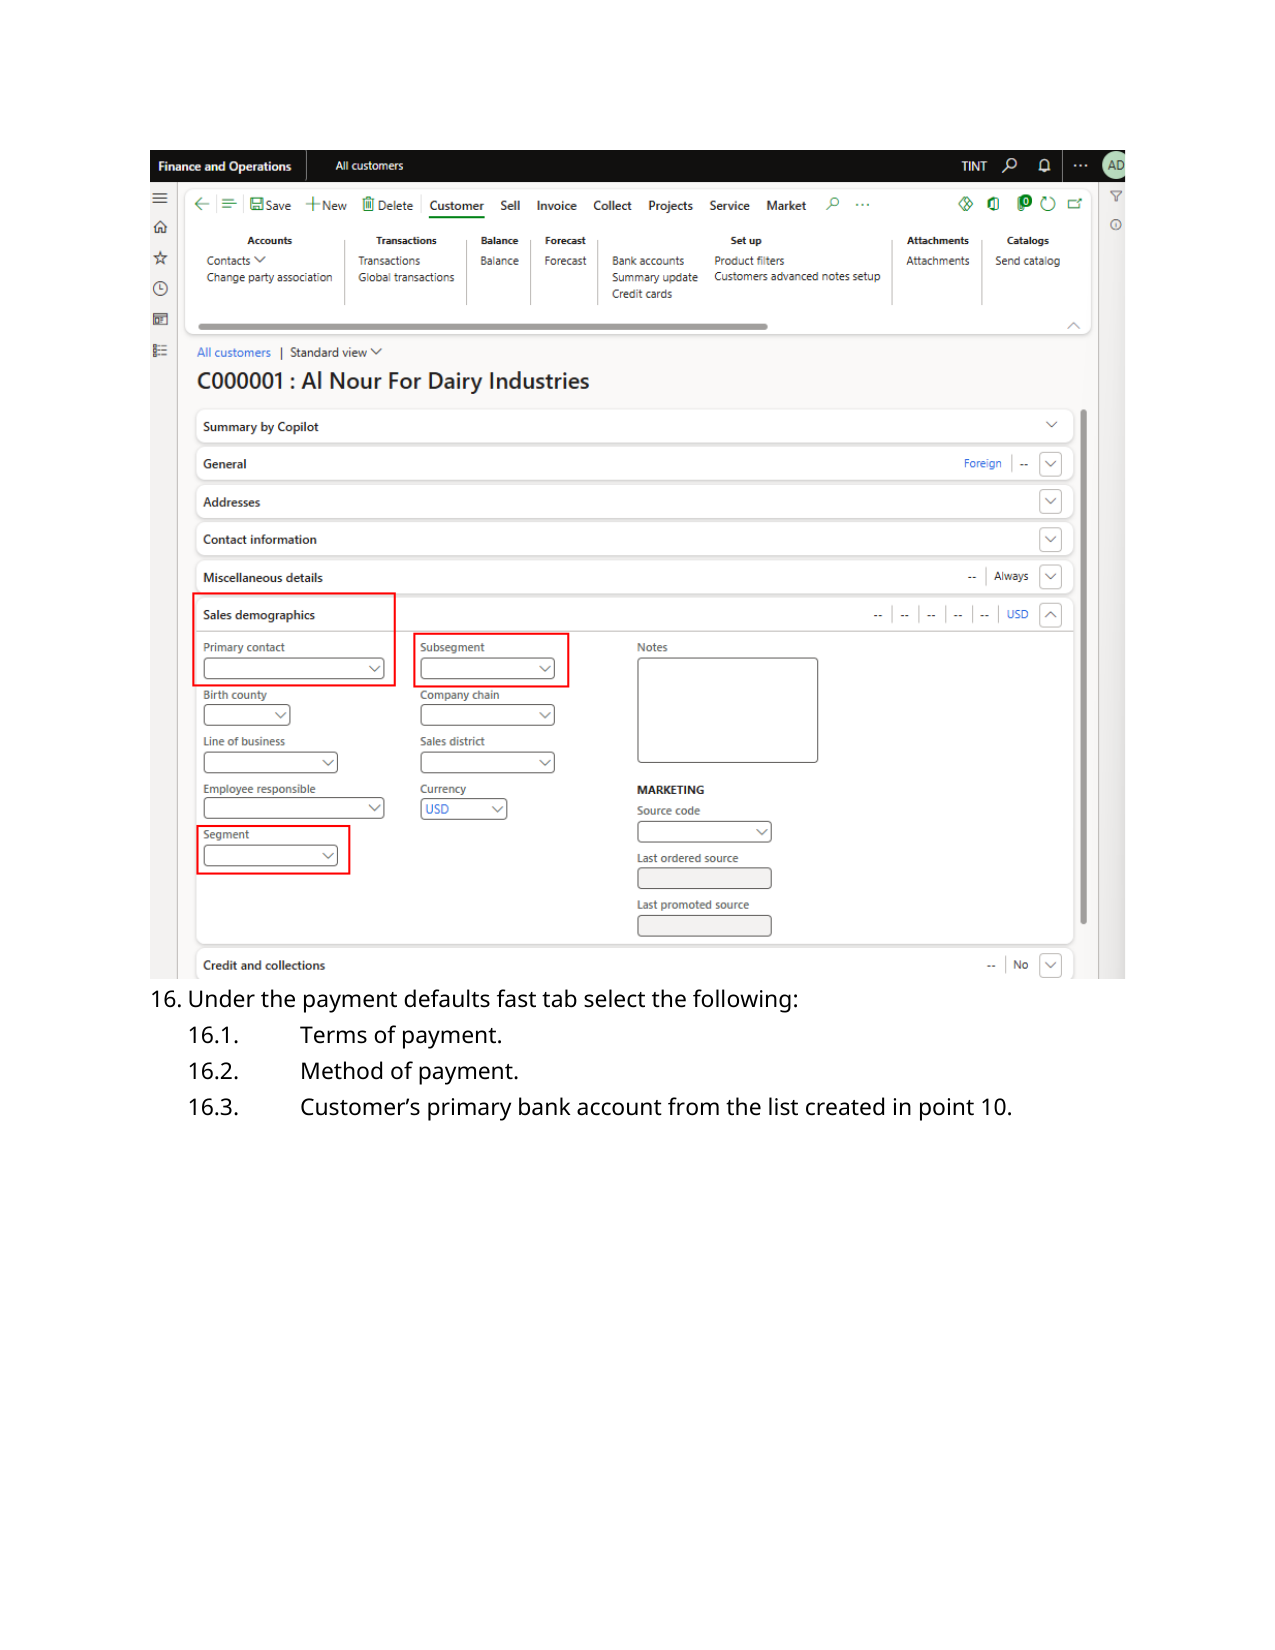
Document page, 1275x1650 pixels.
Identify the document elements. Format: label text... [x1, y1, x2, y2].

picture [150, 150, 1125, 979]
list Method of payment. [187, 1055, 1140, 1086]
list Under the payment defaults fast tab select the following: [150, 983, 1140, 1014]
list Customer’s primary bank account from the list created in point 10. [187, 1091, 1140, 1122]
list Terms of payment. [187, 1019, 1140, 1050]
